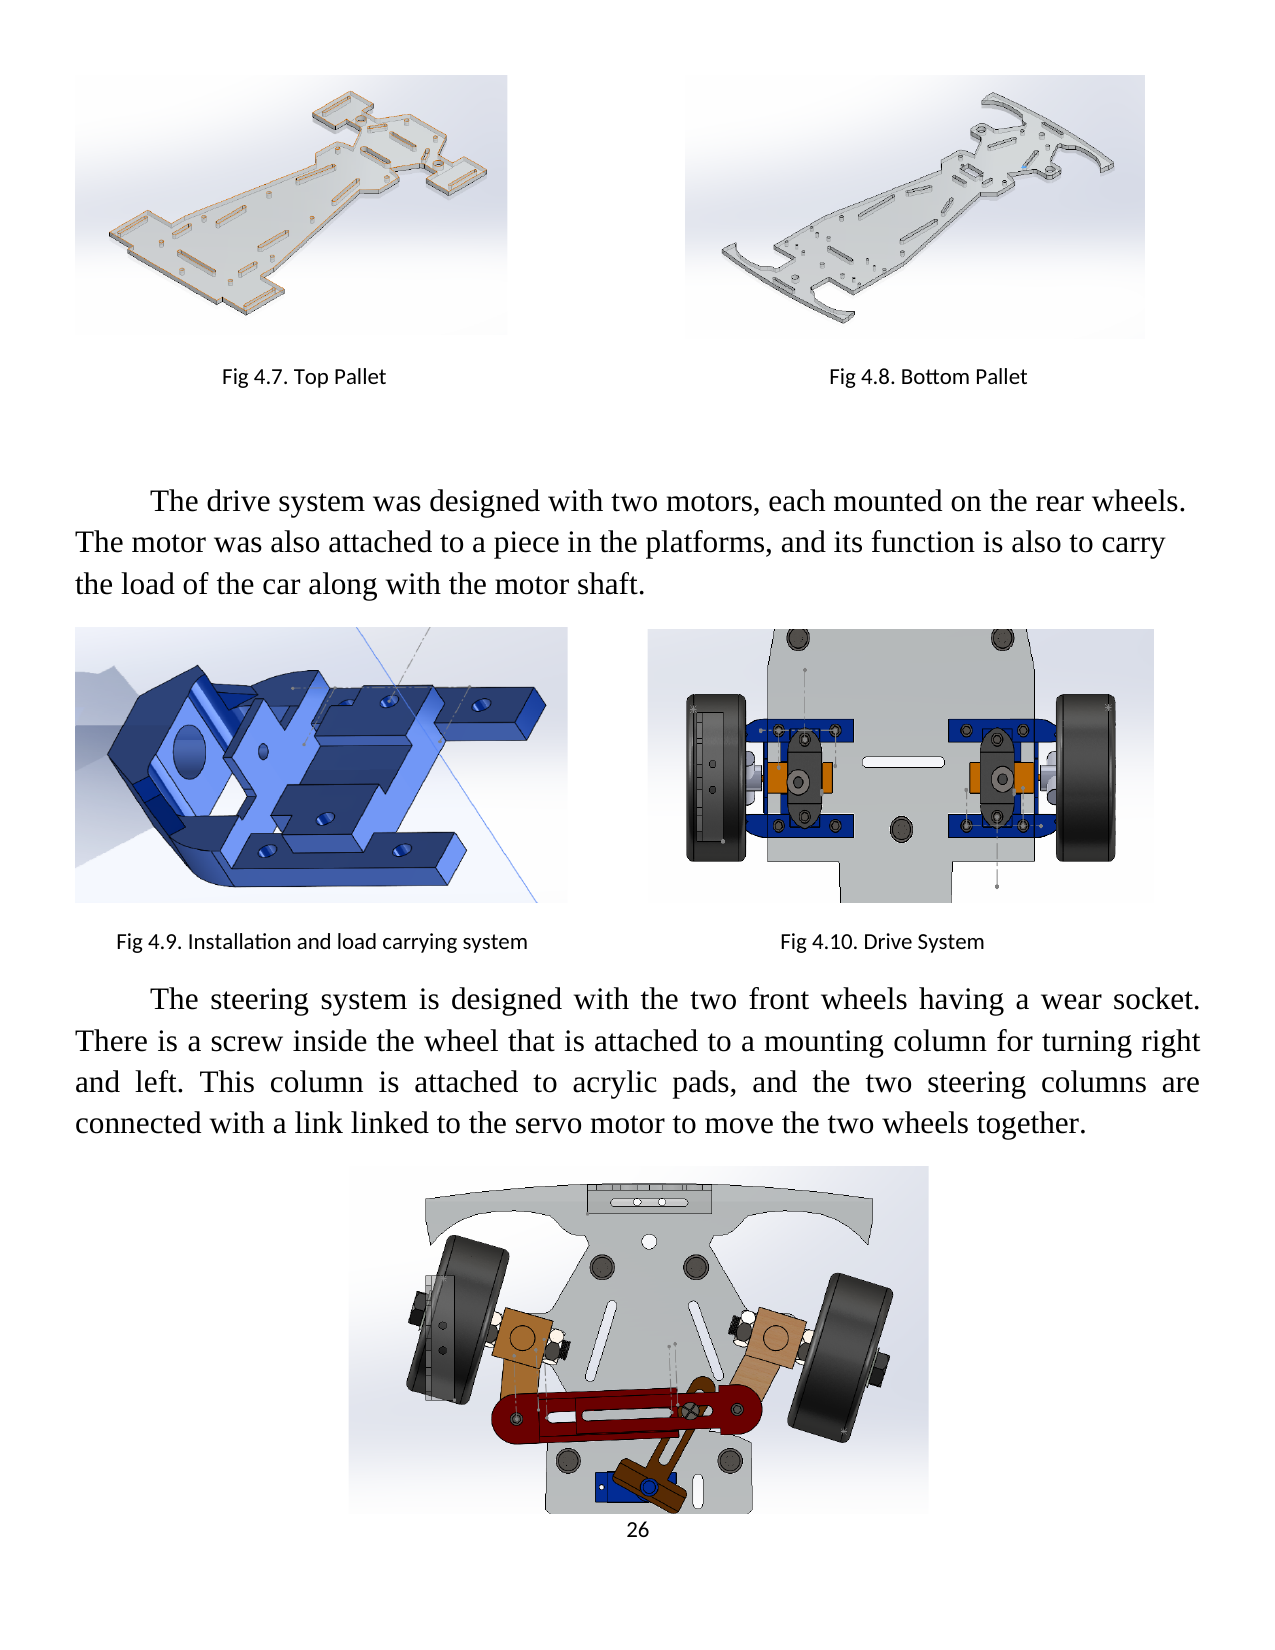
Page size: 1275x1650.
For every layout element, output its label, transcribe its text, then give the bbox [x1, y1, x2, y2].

text The drive system was designed with two motors, each mounted on the rear wheels. The motor was also attached to a piece in the platforms, and its function is also to carry the load of the car along with the motor shaft. [75, 482, 1202, 601]
picture [685, 75, 1145, 339]
text Fig 4.7. Top Pallet Fig 4.8. Bottom Pallet [75, 362, 1202, 390]
picture [647, 629, 1154, 903]
picture [75, 627, 568, 903]
picture [75, 75, 508, 335]
picture [348, 1166, 929, 1514]
text The steering system is designed with the two front wheels having a wear socket. There is a screw inside the wheel that is attached to a mounting column for turning right and left. This column is attached to acrylic pads, and the two steering columns are connected with a link linked to the servo motor to move the two wheels together. [75, 981, 1202, 1140]
text Fig 4.9. Installation and load carrying system Fig 4.10. Drive System [75, 927, 1202, 956]
